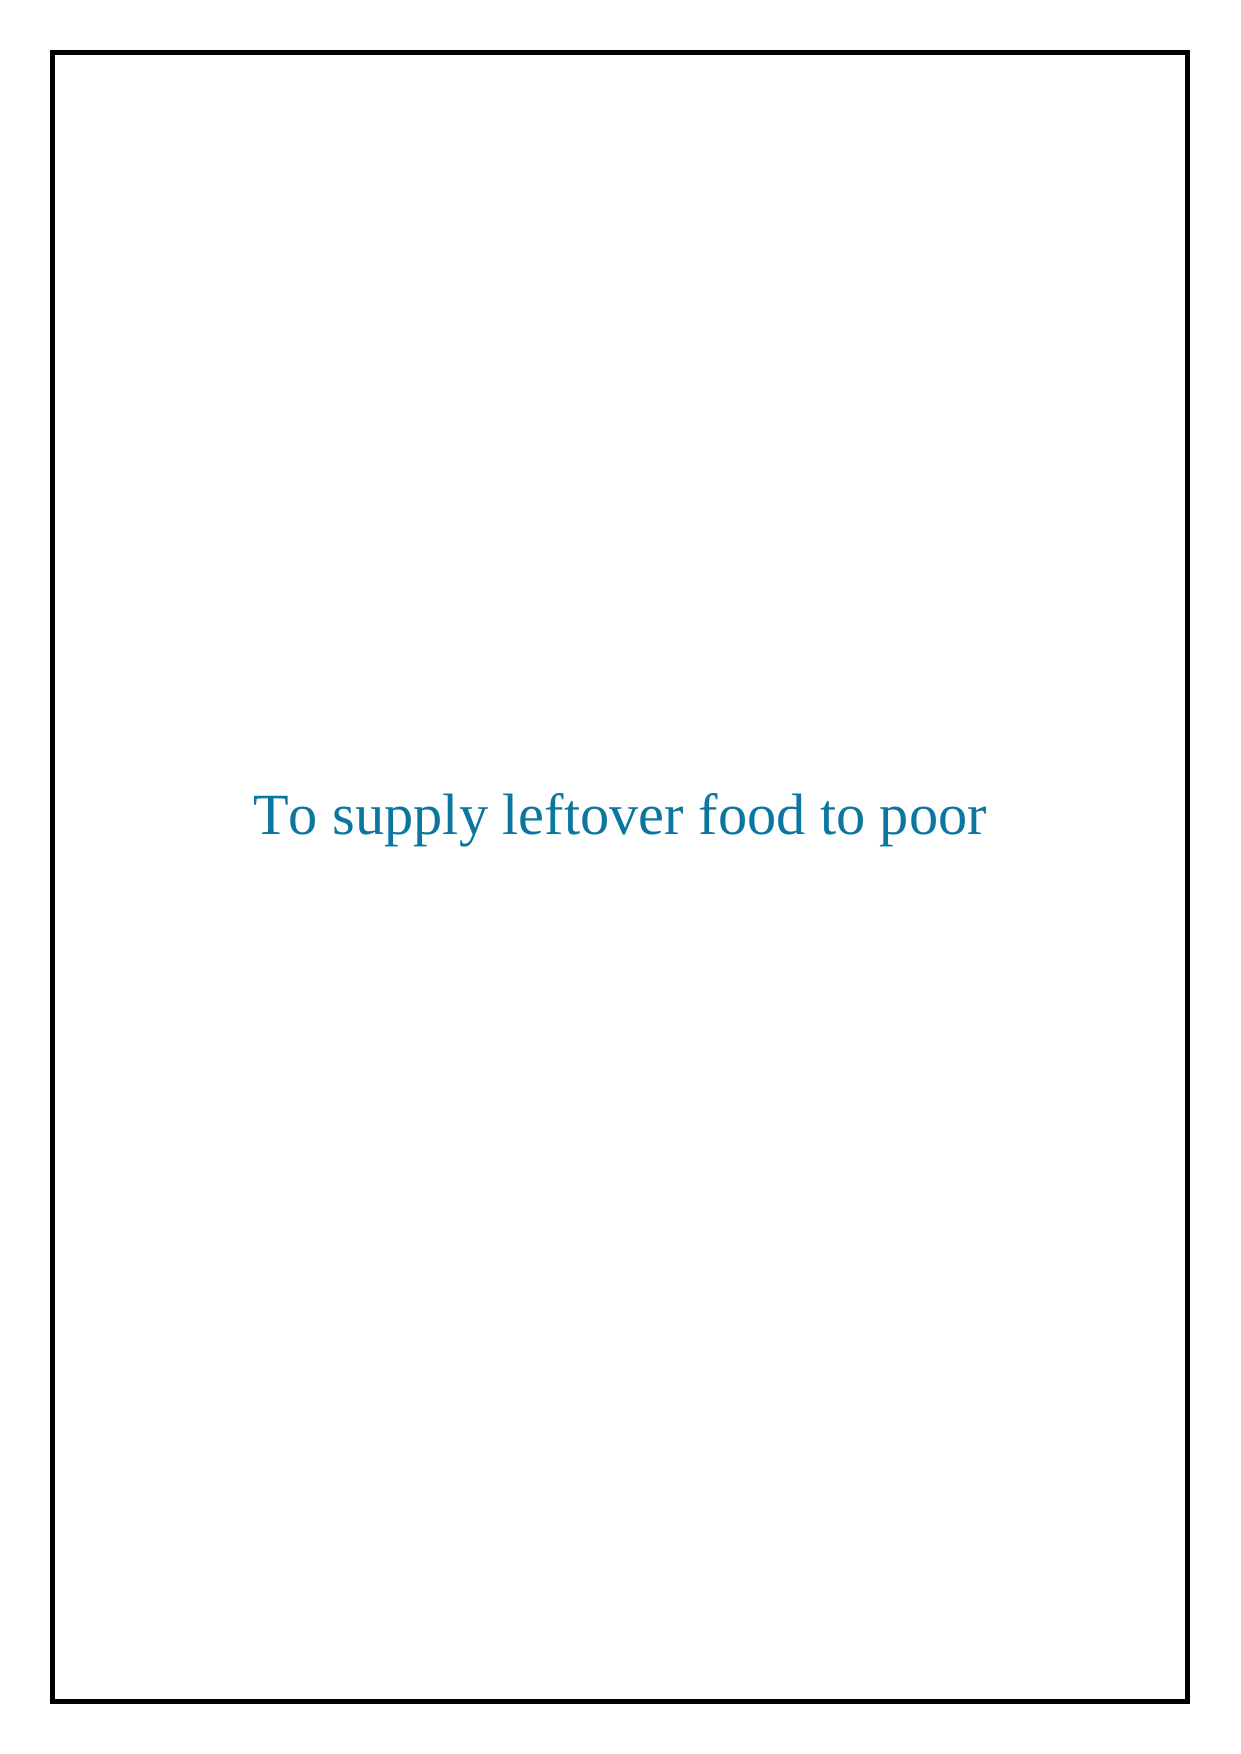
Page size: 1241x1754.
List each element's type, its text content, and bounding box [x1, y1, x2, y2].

text To supply leftover food to poor [150, 780, 1090, 847]
